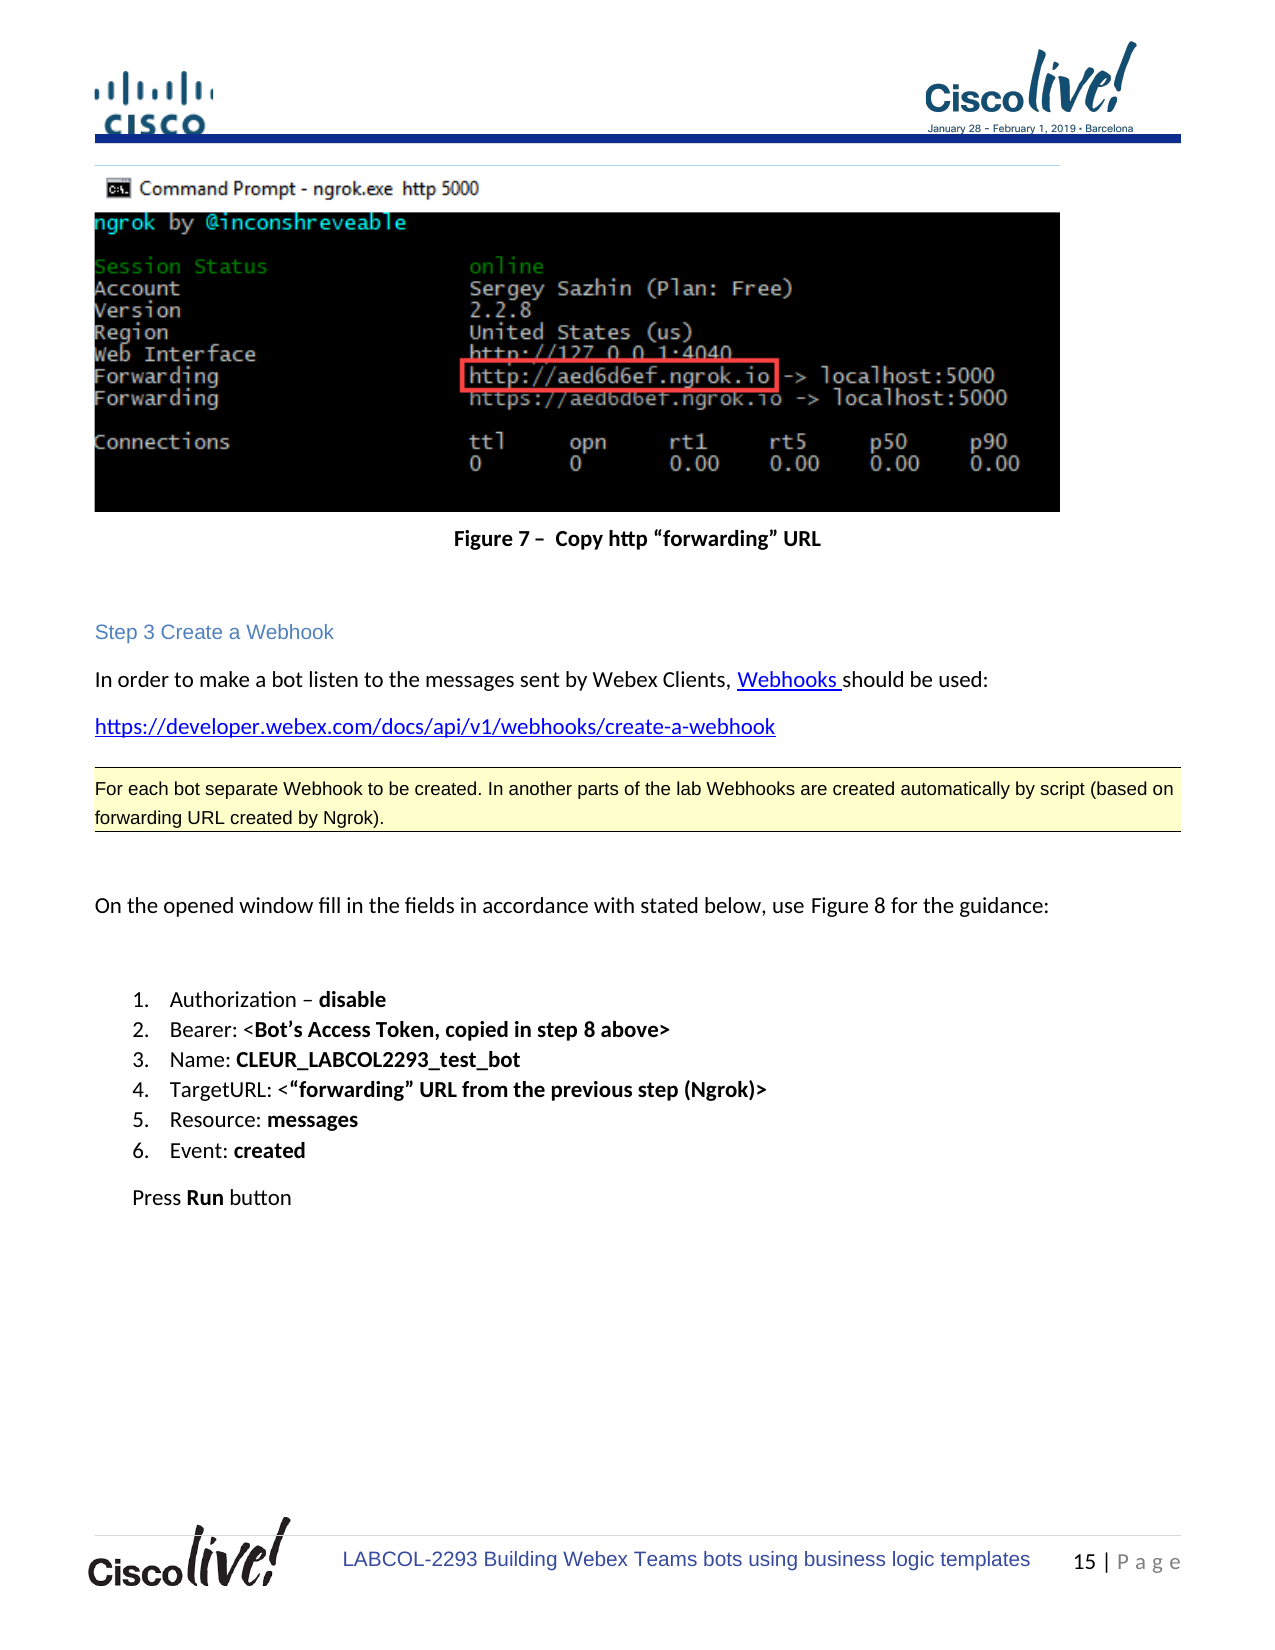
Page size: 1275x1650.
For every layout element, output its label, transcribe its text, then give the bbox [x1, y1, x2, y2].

text In order to make a bot listen to the messages sent by Webex Clients, Webhooks should be used: [94, 665, 1181, 693]
text Step 3 Create a Webhook [94, 615, 1181, 644]
text Press Run button [132, 1183, 1181, 1211]
text https://developer.webex.com/docs/api/v1/webhooks/create-a-webhook [94, 712, 1181, 740]
picture [94, 165, 1060, 512]
list Resource: messages [132, 1106, 1181, 1133]
text On the opened window fill in the fields in accordance with stated below, use Figure 8 for the guidance: [94, 891, 1181, 919]
text For each bot separate Webhook to be created. In another parts of the lab Webhooks are created automatically by script (based on forwarding URL created by Ngrok). [94, 768, 1181, 832]
list Bearer: <Bot’s Access Token, copied in step 8 above> [132, 1015, 1181, 1043]
picture [88, 1517, 291, 1588]
list Authorization – disable [132, 985, 1181, 1013]
list TargetURL: <“forwarding” URL from the previous step (Ngrok)> [132, 1075, 1181, 1103]
text Figure 7 ̶ Copy http “forwarding” URL [94, 524, 1181, 552]
list Name: CLEUR_LABCOL2293_test_bot [132, 1045, 1181, 1073]
list Event: created [132, 1136, 1181, 1164]
